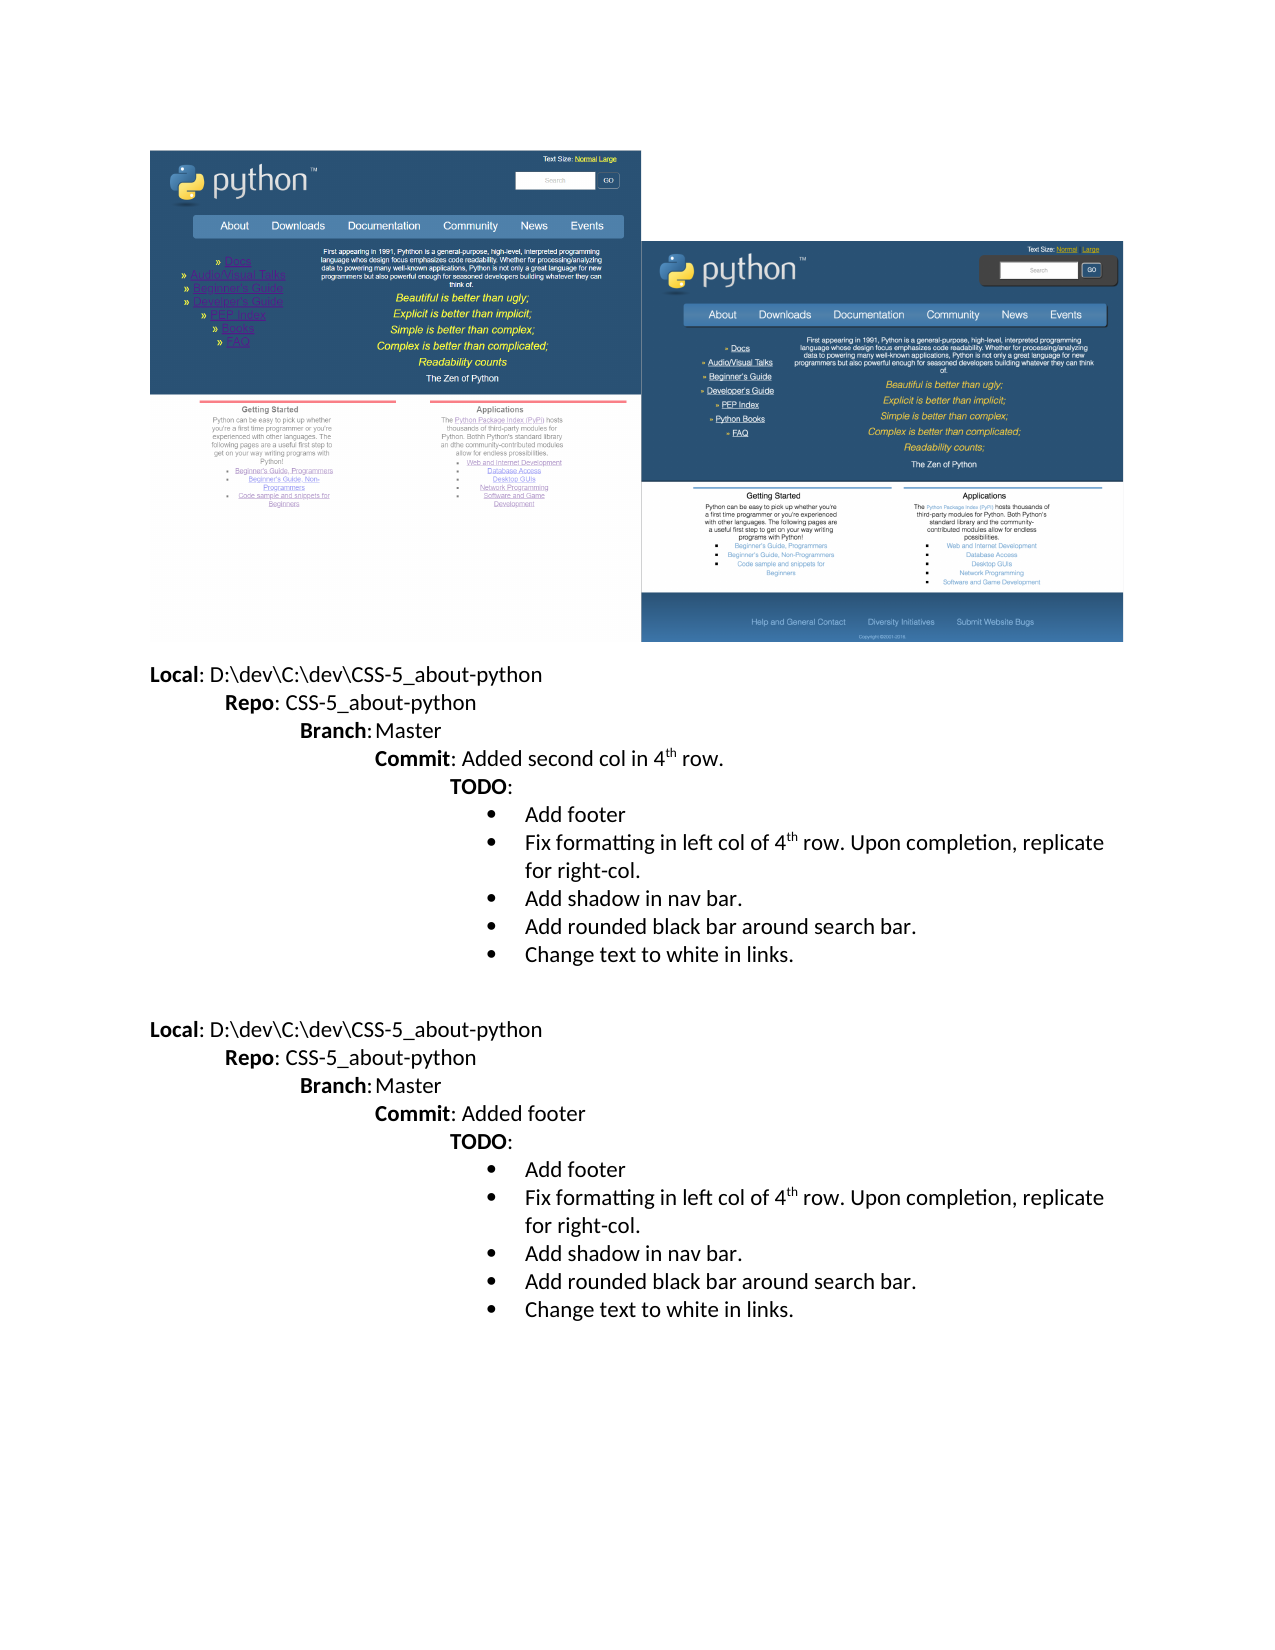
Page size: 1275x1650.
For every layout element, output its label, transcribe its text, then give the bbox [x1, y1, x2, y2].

text TODO: [375, 1127, 1125, 1155]
text Branch: Master [150, 716, 1125, 744]
list Add footer [487, 800, 1125, 828]
picture [150, 150, 1124, 642]
text TODO: [375, 772, 1125, 800]
list Add rounded black bar around search bar. [487, 1267, 1125, 1296]
text Branch: Master [150, 1071, 1125, 1099]
list Add rounded black bar around search bar. [487, 912, 1125, 940]
list Add footer [487, 1155, 1125, 1183]
text Commit: Added footer [300, 1099, 1125, 1127]
text Local: D:\dev\C:\dev\CSS-5_about-python [150, 1015, 1125, 1043]
list Fix formatting in left col of 4th row. Upon completion, replicate for right-col. [487, 828, 1125, 884]
text Repo: CSS-5_about-python [150, 1043, 1125, 1071]
list Change text to white in links. [487, 1296, 1125, 1323]
text Local: D:\dev\C:\dev\CSS-5_about-python [150, 660, 1125, 688]
list Change text to white in links. [487, 940, 1125, 968]
text Repo: CSS-5_about-python [150, 688, 1125, 716]
list Fix formatting in left col of 4th row. Upon completion, replicate for right-col. [487, 1183, 1125, 1239]
text Commit: Added second col in 4th row. [300, 744, 1125, 772]
list Add shadow in nav bar. [487, 884, 1125, 912]
list Add shadow in nav bar. [487, 1239, 1125, 1267]
